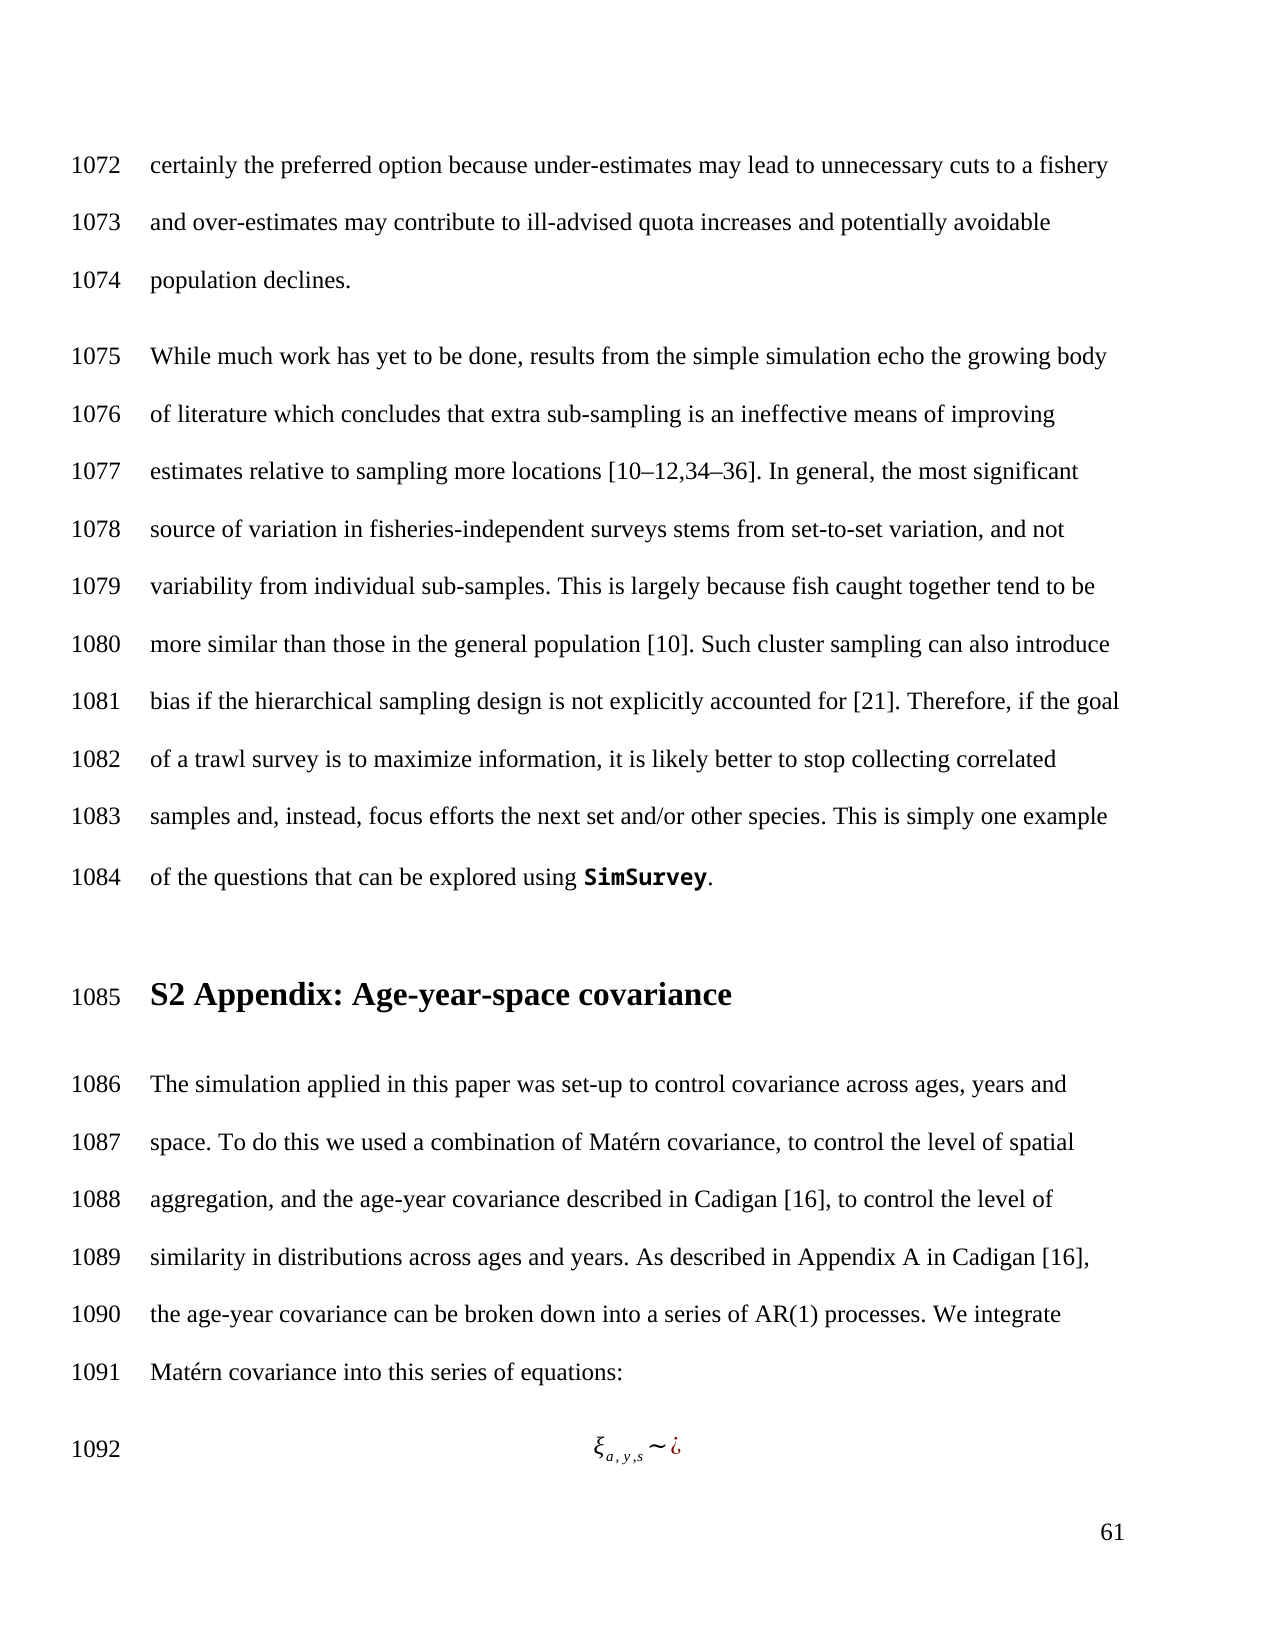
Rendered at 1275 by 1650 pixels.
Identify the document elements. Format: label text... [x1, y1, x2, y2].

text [150, 150, 1125, 294]
text While much work has yet to be done, results from the simple simulation echo the growing body of literature which concludes that extra sub-sampling is an ineffective means of improving estimates relative to sampling more locations [10–12,34–36]. In general, the most significant source of variation in fisheries-independent surveys stems from set-to-set variation, and not variability from individual sub-samples. This is largely because fish caught together tend to be more similar than those in the general population [10]. Such cluster sampling can also introduce bias if the hierarchical sampling design is not explicitly accounted for [21]. Therefore, if the goal of a trawl survey is to maximize information, it is likely better to stop collecting correlated samples and, instead, focus efforts the next set and/or other species. This is simply one example of the questions that can be explored using SimSurvey. [150, 341, 1125, 892]
text The simulation applied in this paper was set-up to control covariance across ages, years and space. To do this we used a combination of Matérn covariance, to control the level of spatial aggregation, and the age-year covariance described in Cadigan [16], to control the level of similarity in distributions across ages and years. As described in Appendix A in Cadigan [16], the age-year covariance can be broken down into a series of AR(1) processes. We integrate Matérn covariance into this series of equations: [150, 1069, 1125, 1385]
subtitle S2 Appendix: Age-year-space covariance [150, 974, 1125, 1012]
